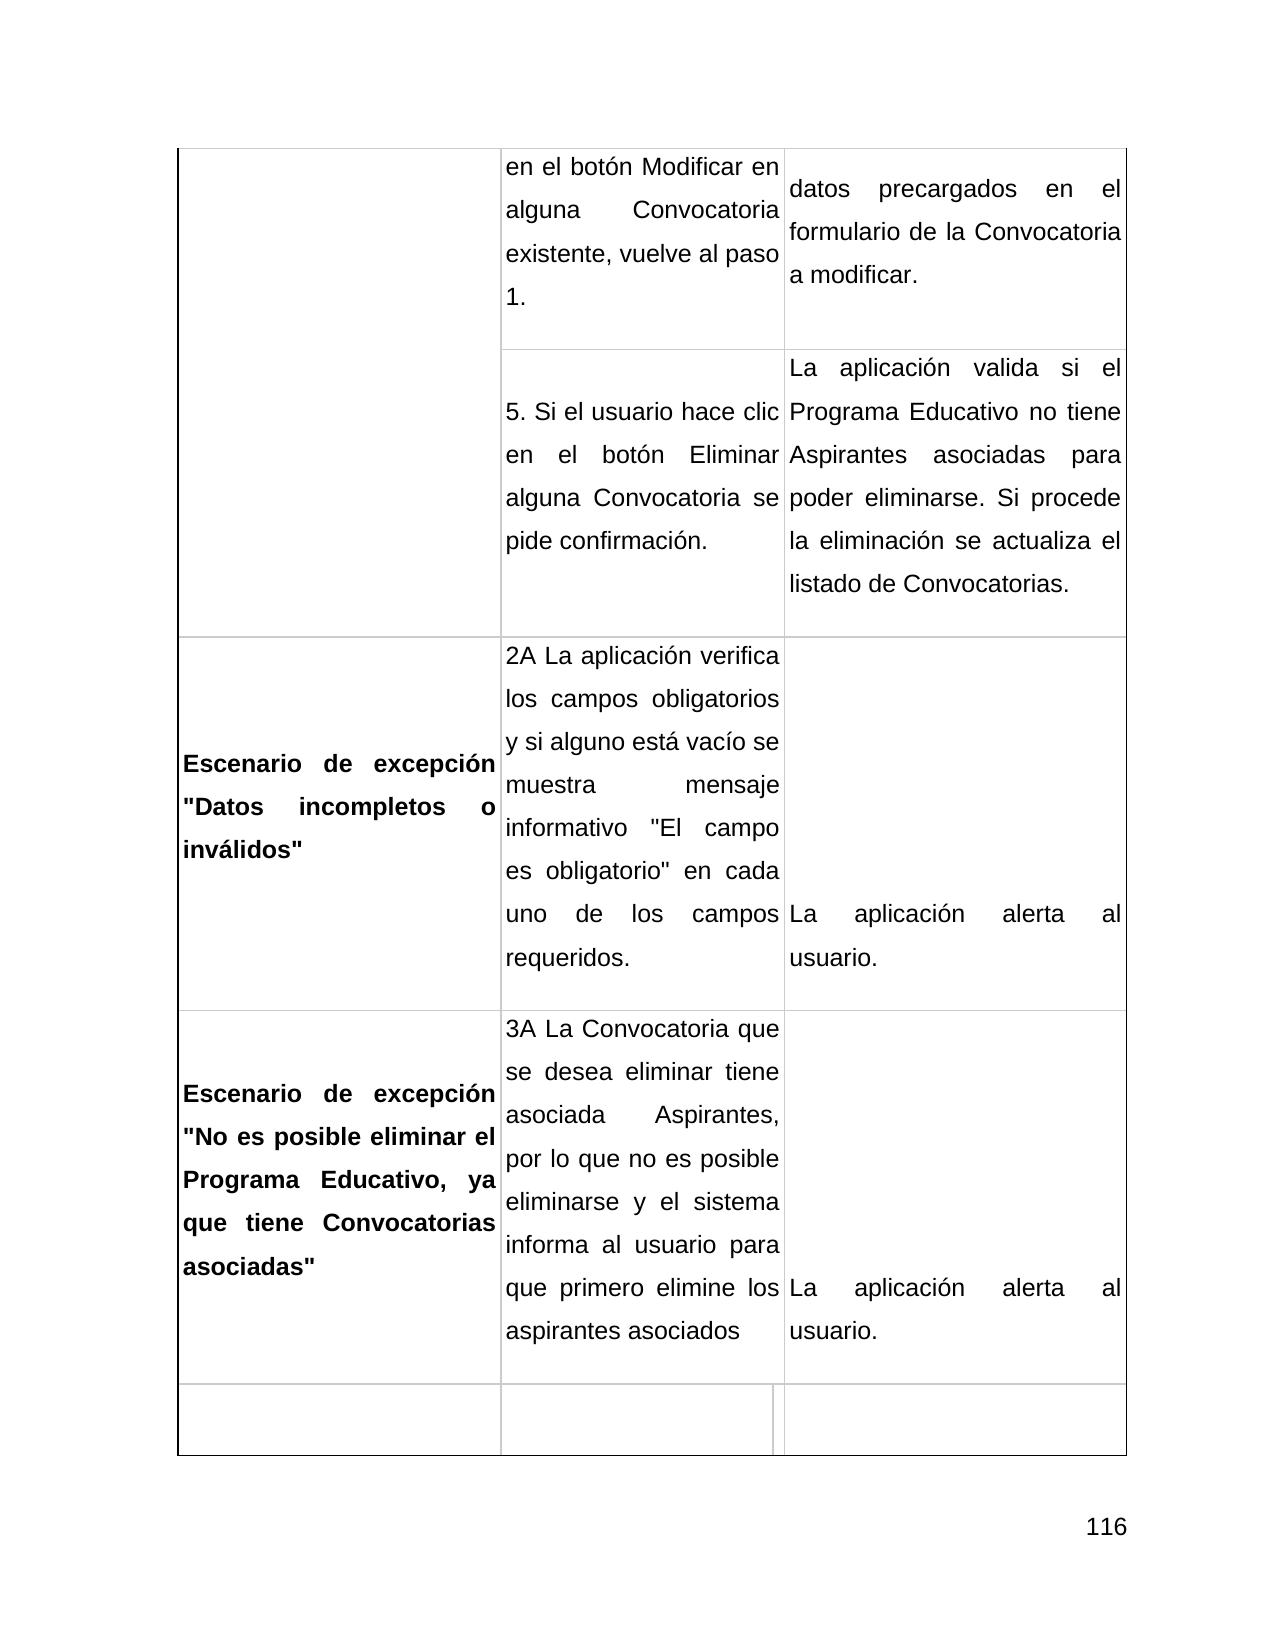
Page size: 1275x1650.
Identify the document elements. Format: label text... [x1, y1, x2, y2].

table_cell 3A La Convocatoria que se desea eliminar tiene asociada Aspirantes, por lo que no es posible eliminarse y el sistema informa al usuario para que primero elimine los aspirantes asociados [502, 1011, 784, 1383]
table_cell Escenario de excepción "No es posible eliminar el Programa Educativo, ya que tiene Convocatorias asociadas" [179, 1011, 500, 1383]
table_cell La aplicación alerta al usuario. [785, 638, 1126, 1009]
table_cell [785, 1385, 1126, 1455]
table_cell 2A La aplicación verifica los campos obligatorios y si alguno está vacío se muestra mensaje informativo "El campo es obligatorio" en cada uno de los campos requeridos. [502, 638, 784, 1009]
table_cell La aplicación valida si el Programa Educativo no tiene Aspirantes asociadas para poder eliminarse. Si procede la eliminación se actualiza el listado de Convocatorias. [785, 350, 1126, 636]
table_cell [774, 1385, 784, 1455]
table_cell [179, 1385, 500, 1455]
table_cell La aplicación alerta al usuario. [785, 1011, 1126, 1383]
table_cell Escenario de excepción "Datos incompletos o inválidos" [179, 638, 500, 1009]
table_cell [785, 149, 1126, 349]
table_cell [502, 149, 784, 349]
table_cell 5. Si el usuario hace clic en el botón Eliminar alguna Convocatoria se pide confirmación. [502, 350, 784, 636]
table_cell [502, 1385, 772, 1455]
